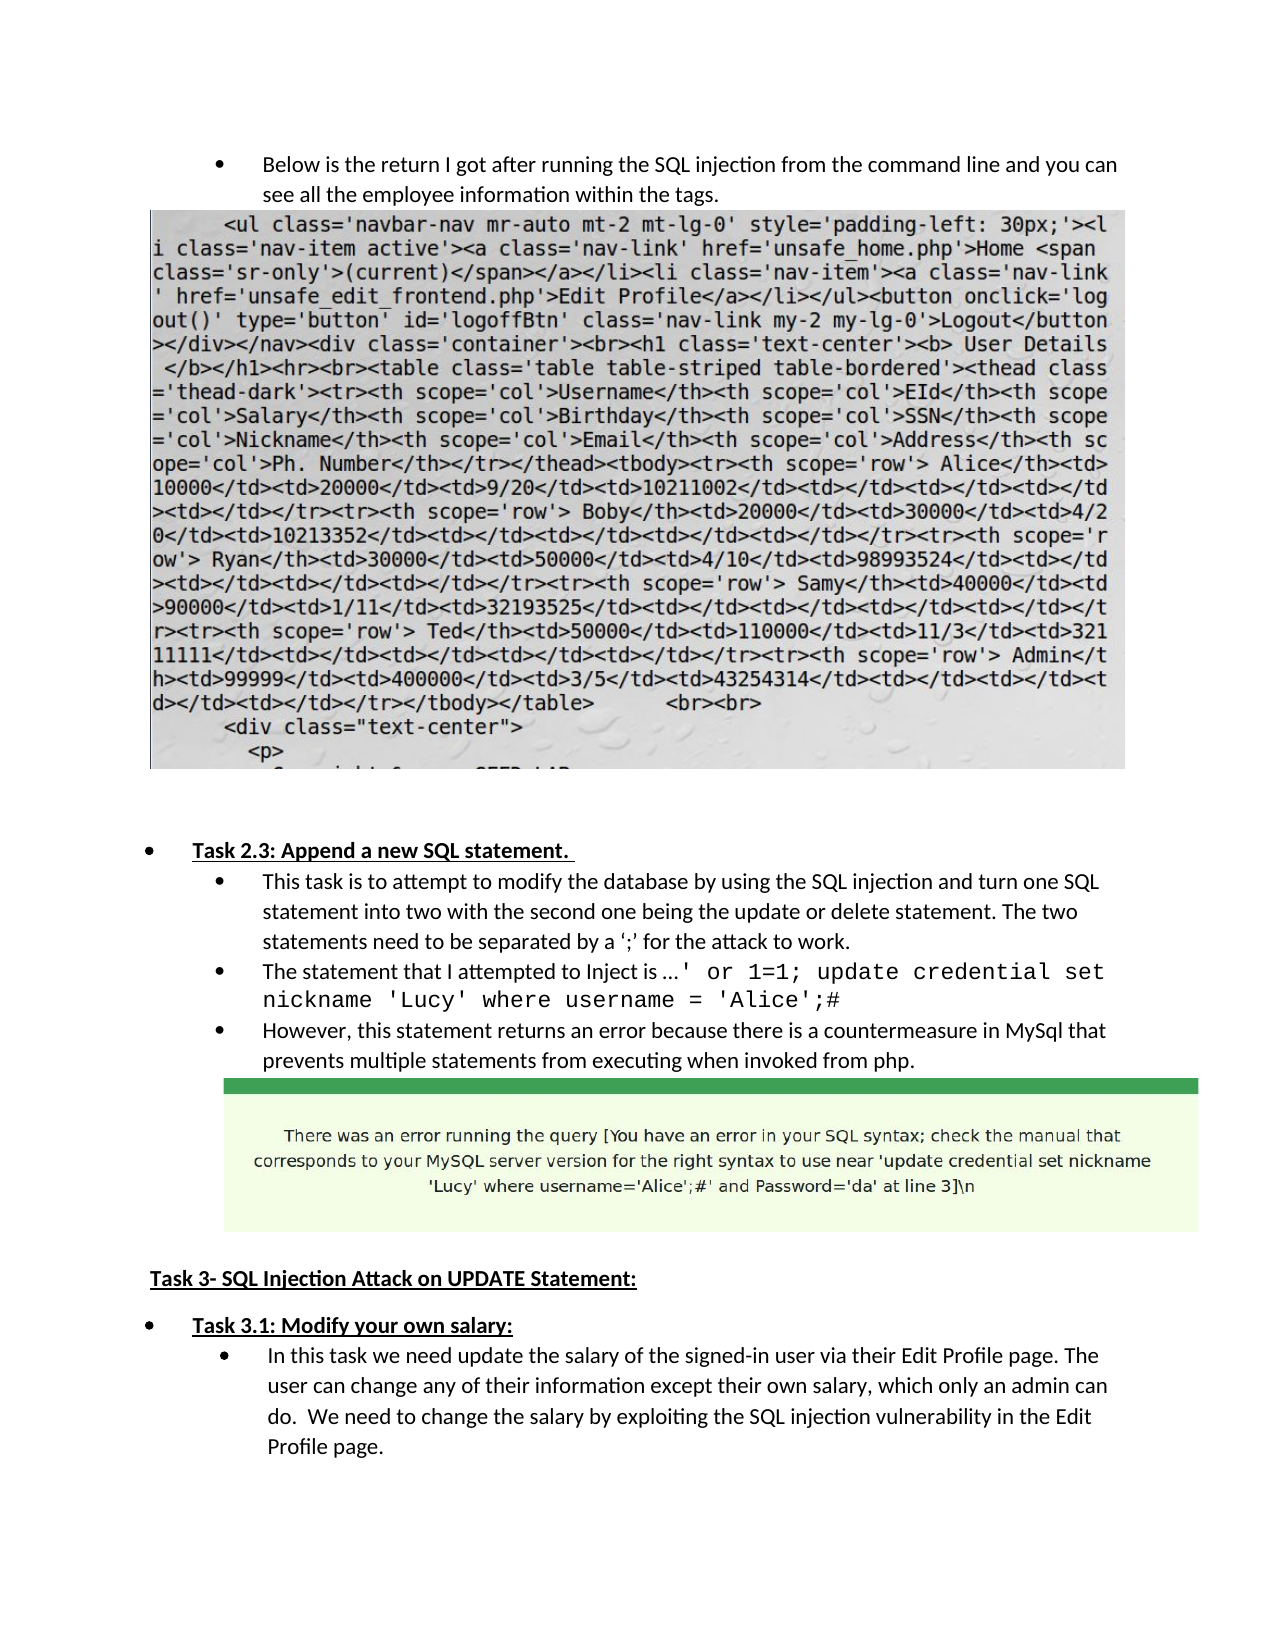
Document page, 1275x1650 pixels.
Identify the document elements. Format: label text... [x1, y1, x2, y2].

picture [223, 1078, 1199, 1232]
list However, this statement returns an error because there is a countermeasure in MySql that prevents multiple statements from executing when invoked from php. [225, 1016, 1125, 1075]
list In this task we need update the salary of the signed-in user via their Edit Profile page. The user can change any of their information except their own salary, which only an admin can do. We need to change the salary by exploiting the SQL injection vulnerability in the Edit Profile page. [230, 1341, 1125, 1460]
list The statement that I attempted to Inject is …' or 1=1; update credential set nickname 'Lucy' where username = 'Alice';# [225, 957, 1125, 1014]
list This task is to attempt to modify the database by using the SQL injection and turn one SQL statement into two with the second one being the update or delete statement. The two statements need to be separated by a ‘;’ for the attack to work. [225, 867, 1125, 955]
list Task 2.3: Append a new SQL statement. [155, 837, 1125, 864]
list Task 3.1: Modify your own salary: [155, 1311, 1125, 1339]
picture [150, 210, 1125, 769]
text Task 3- SQL Injection Attack on UPDATE Statement: [150, 1264, 1125, 1292]
list Below is the return I got after running the SQL injection from the command line and you can see all the employee information within the tags. [225, 150, 1125, 208]
